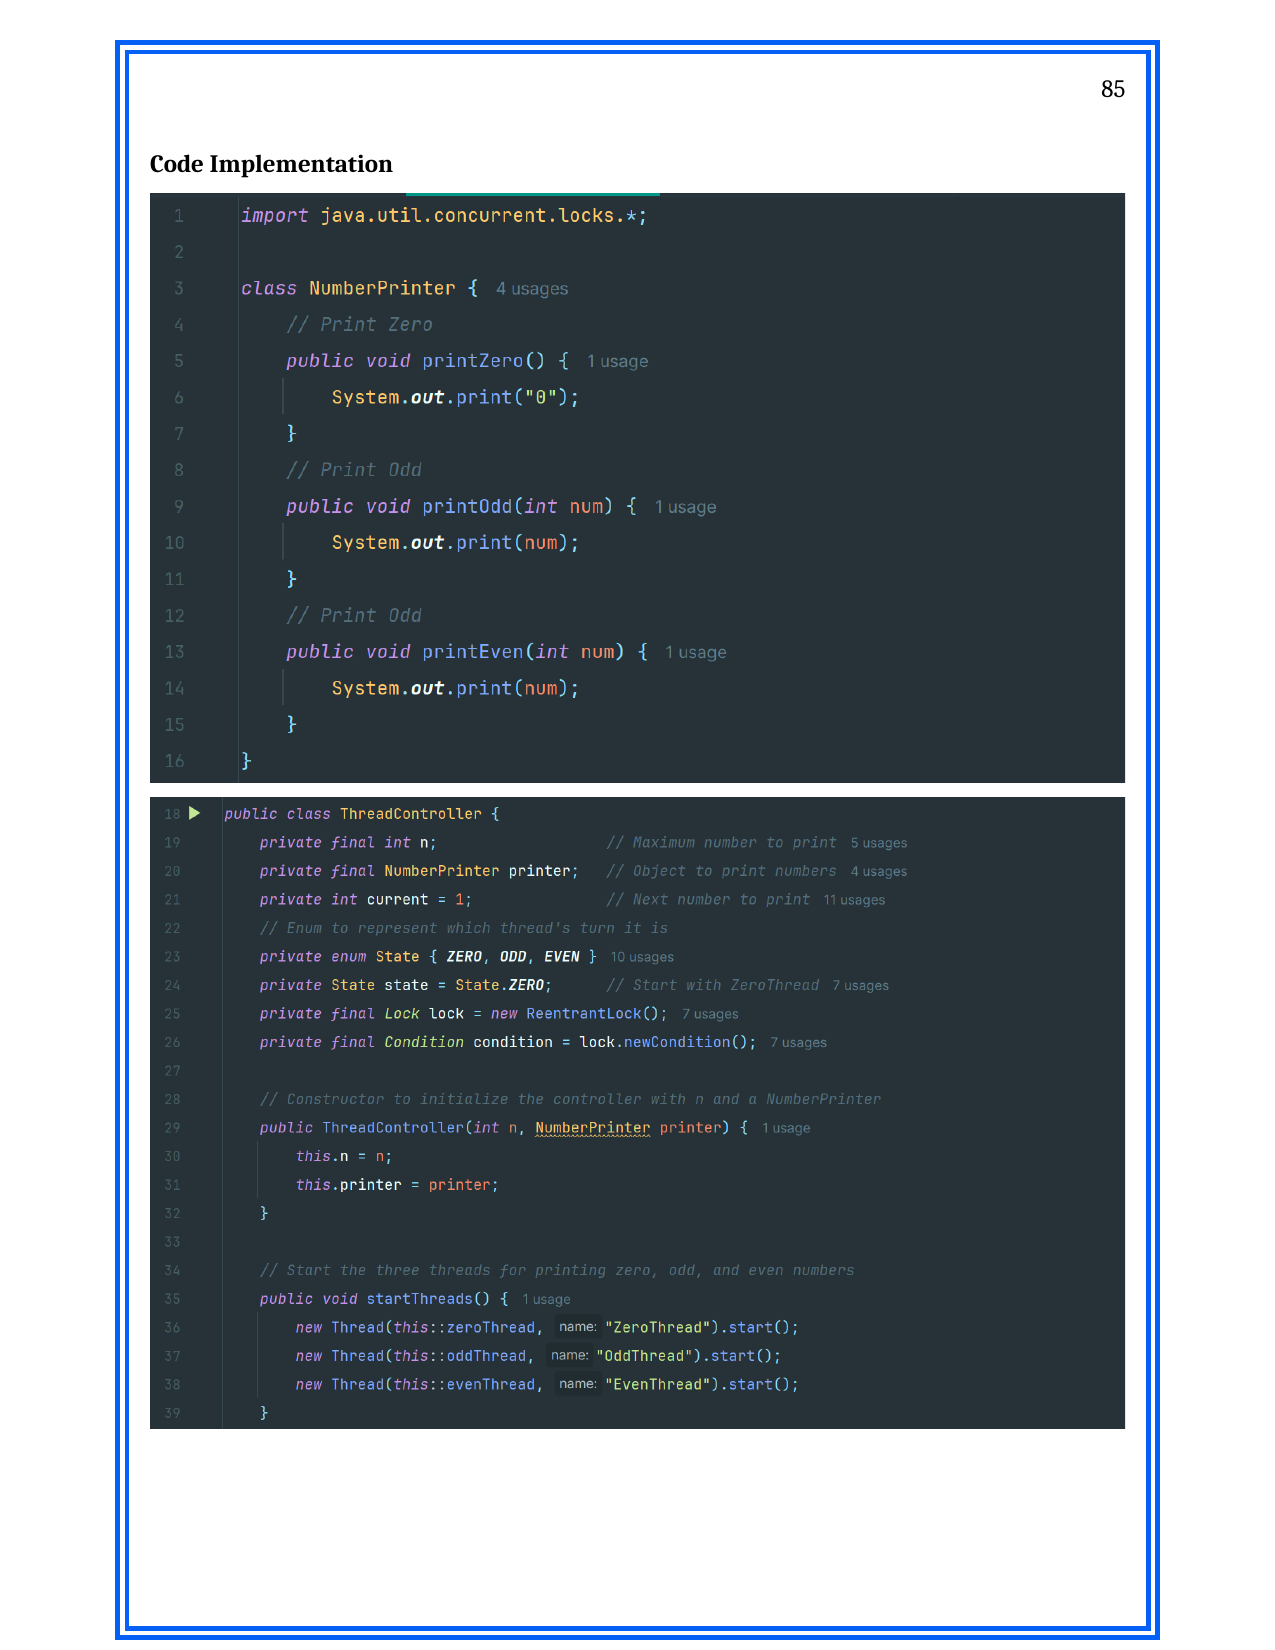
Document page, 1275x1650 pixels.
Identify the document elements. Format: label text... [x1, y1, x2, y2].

text Code Implementation [150, 150, 1125, 179]
picture [150, 193, 1125, 783]
picture [150, 797, 1125, 1429]
